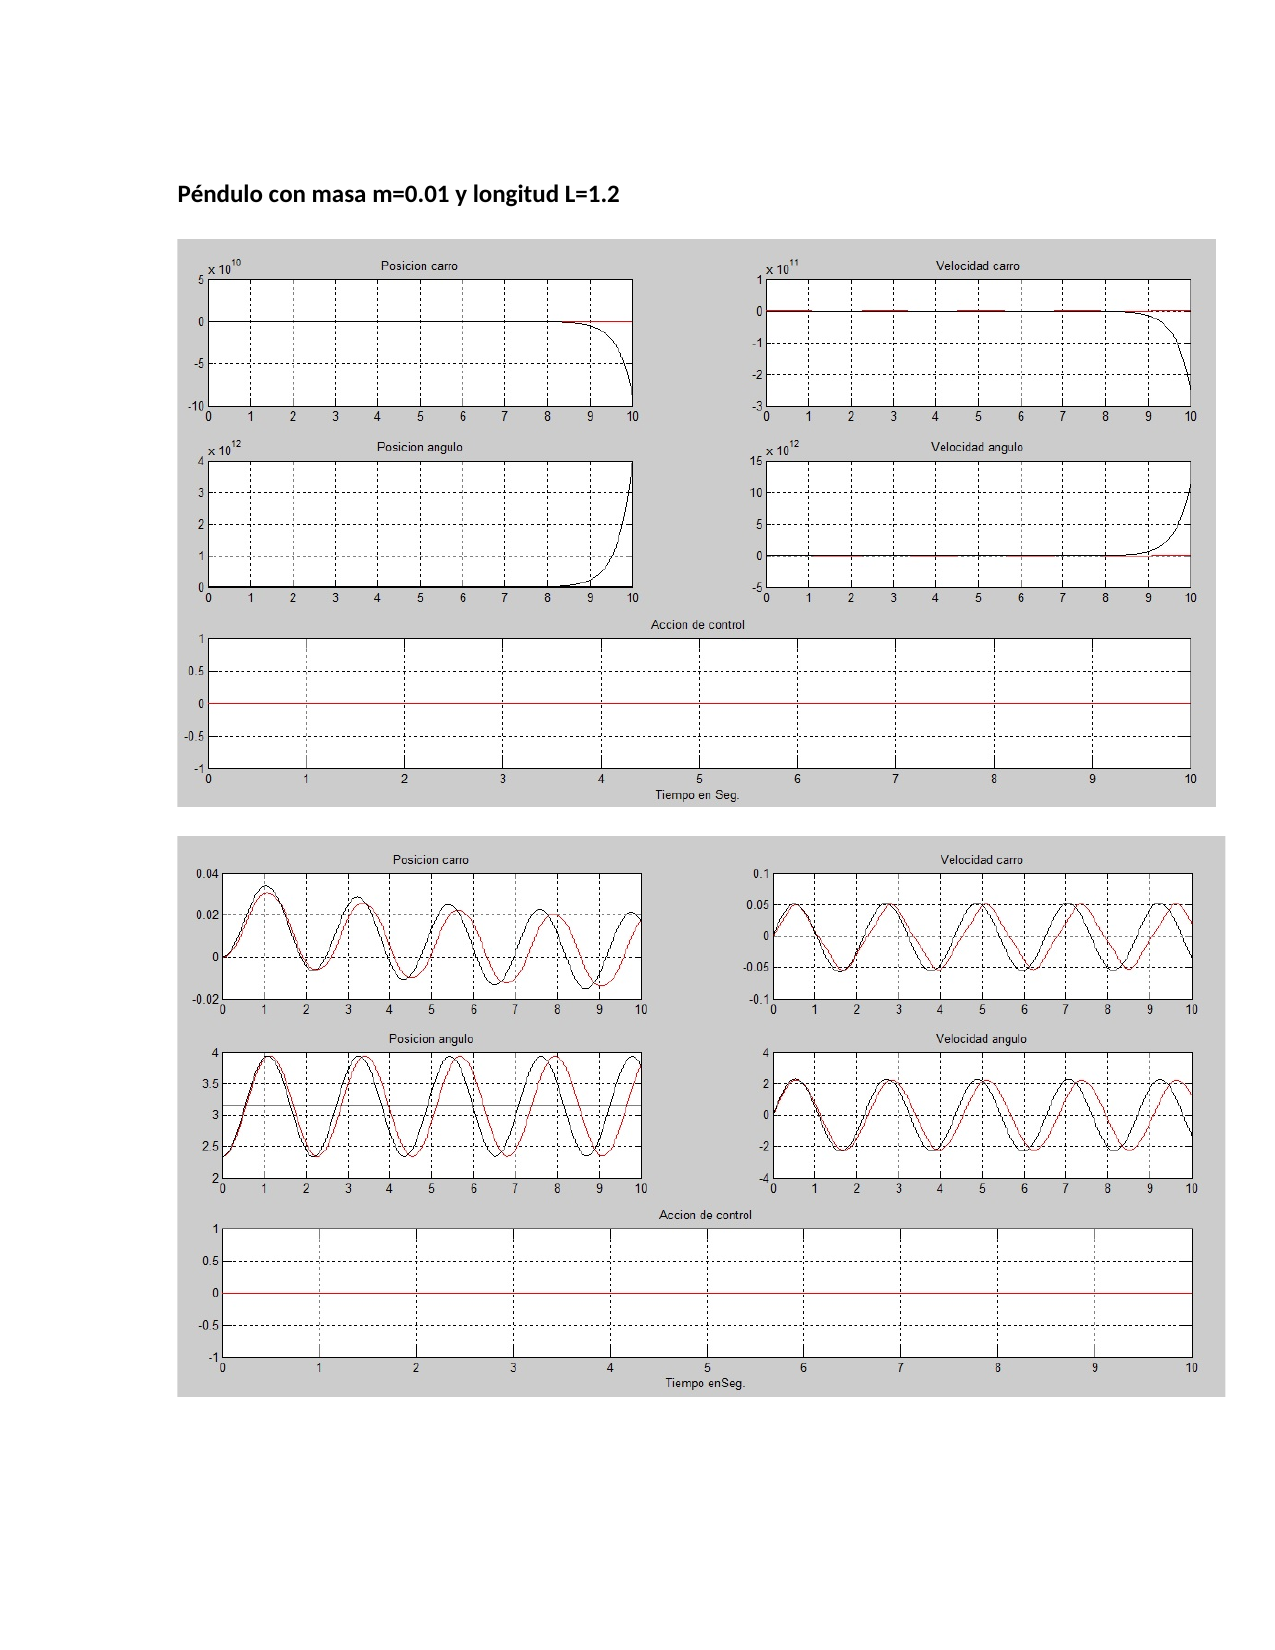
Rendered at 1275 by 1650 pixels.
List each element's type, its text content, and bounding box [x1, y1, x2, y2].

picture [177, 239, 1216, 807]
picture [177, 836, 1226, 1397]
text Péndulo con masa m=0.01 y longitud L=1.2 [177, 178, 1098, 209]
